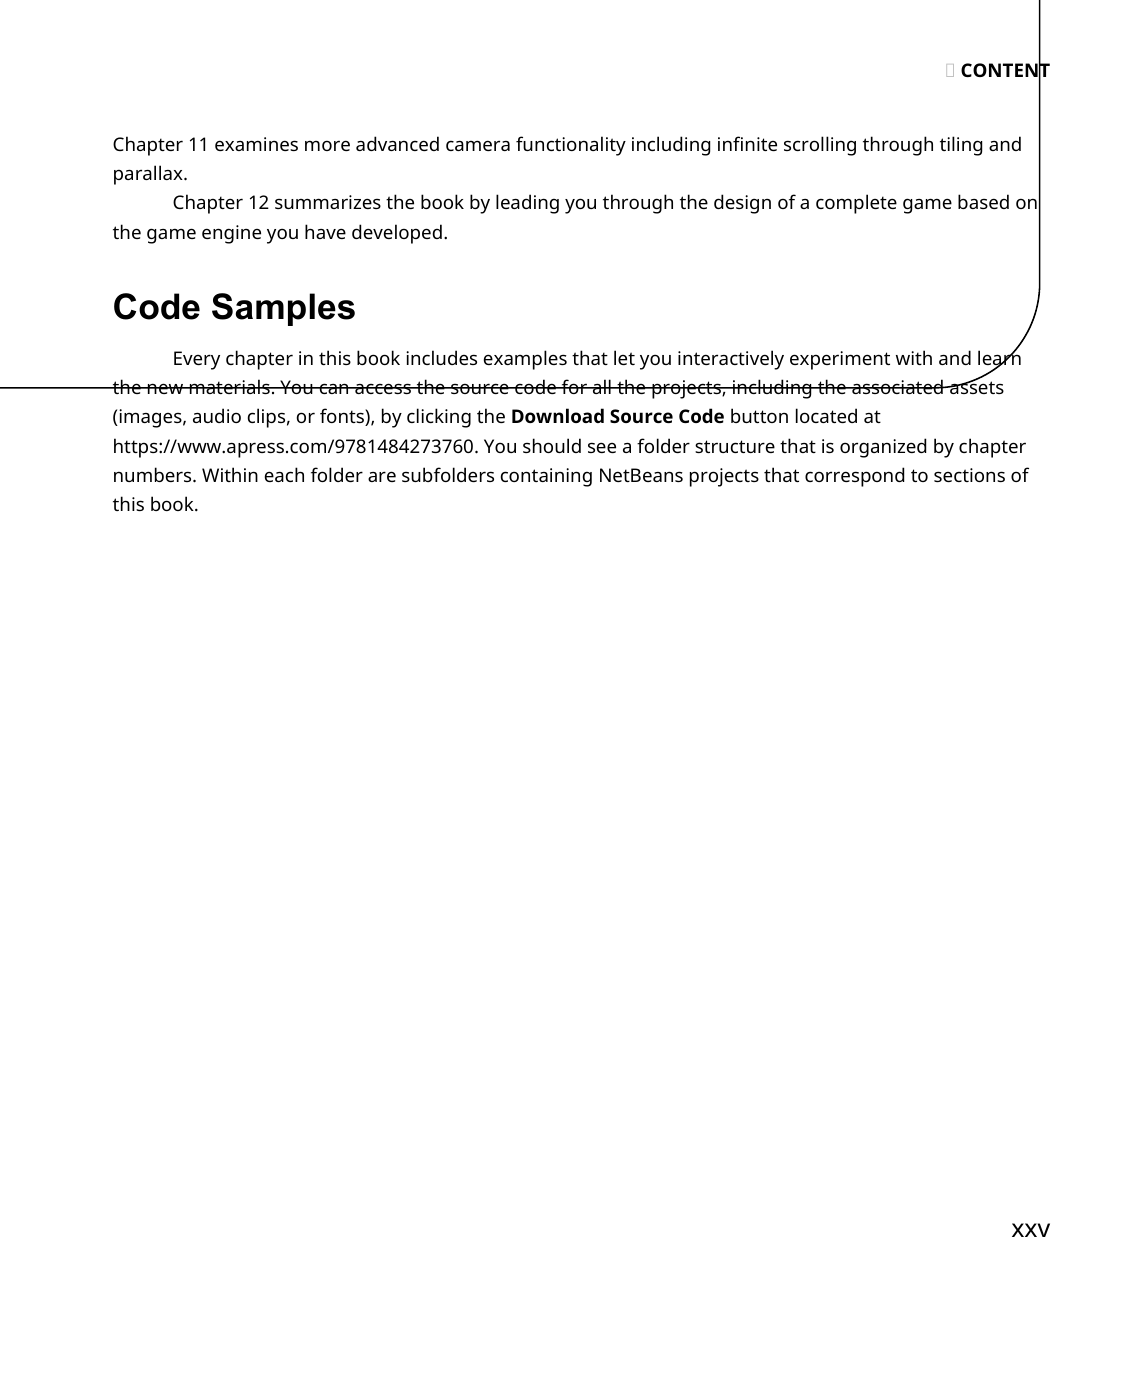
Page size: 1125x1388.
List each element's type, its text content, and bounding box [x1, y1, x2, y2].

text Chapter 12 summarizes the book by leading you through the design of a complete game based on the game engine you have developed. [112, 190, 1050, 244]
subtitle Code Samples [112, 286, 1050, 327]
text Every chapter in this book includes examples that let you interactively experiment with and learn the new materials. You can access the source code for all the projects, including the associated assets (images, audio clips, or fonts), by clicking the Download Source Code button located at https://www.apress.com/9781484273760. You should see a folder structure that is organized by chapter numbers. Within each folder are subfolders containing NetBeans projects that correspond to sections of this book. [112, 345, 1050, 517]
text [112, 131, 1050, 186]
